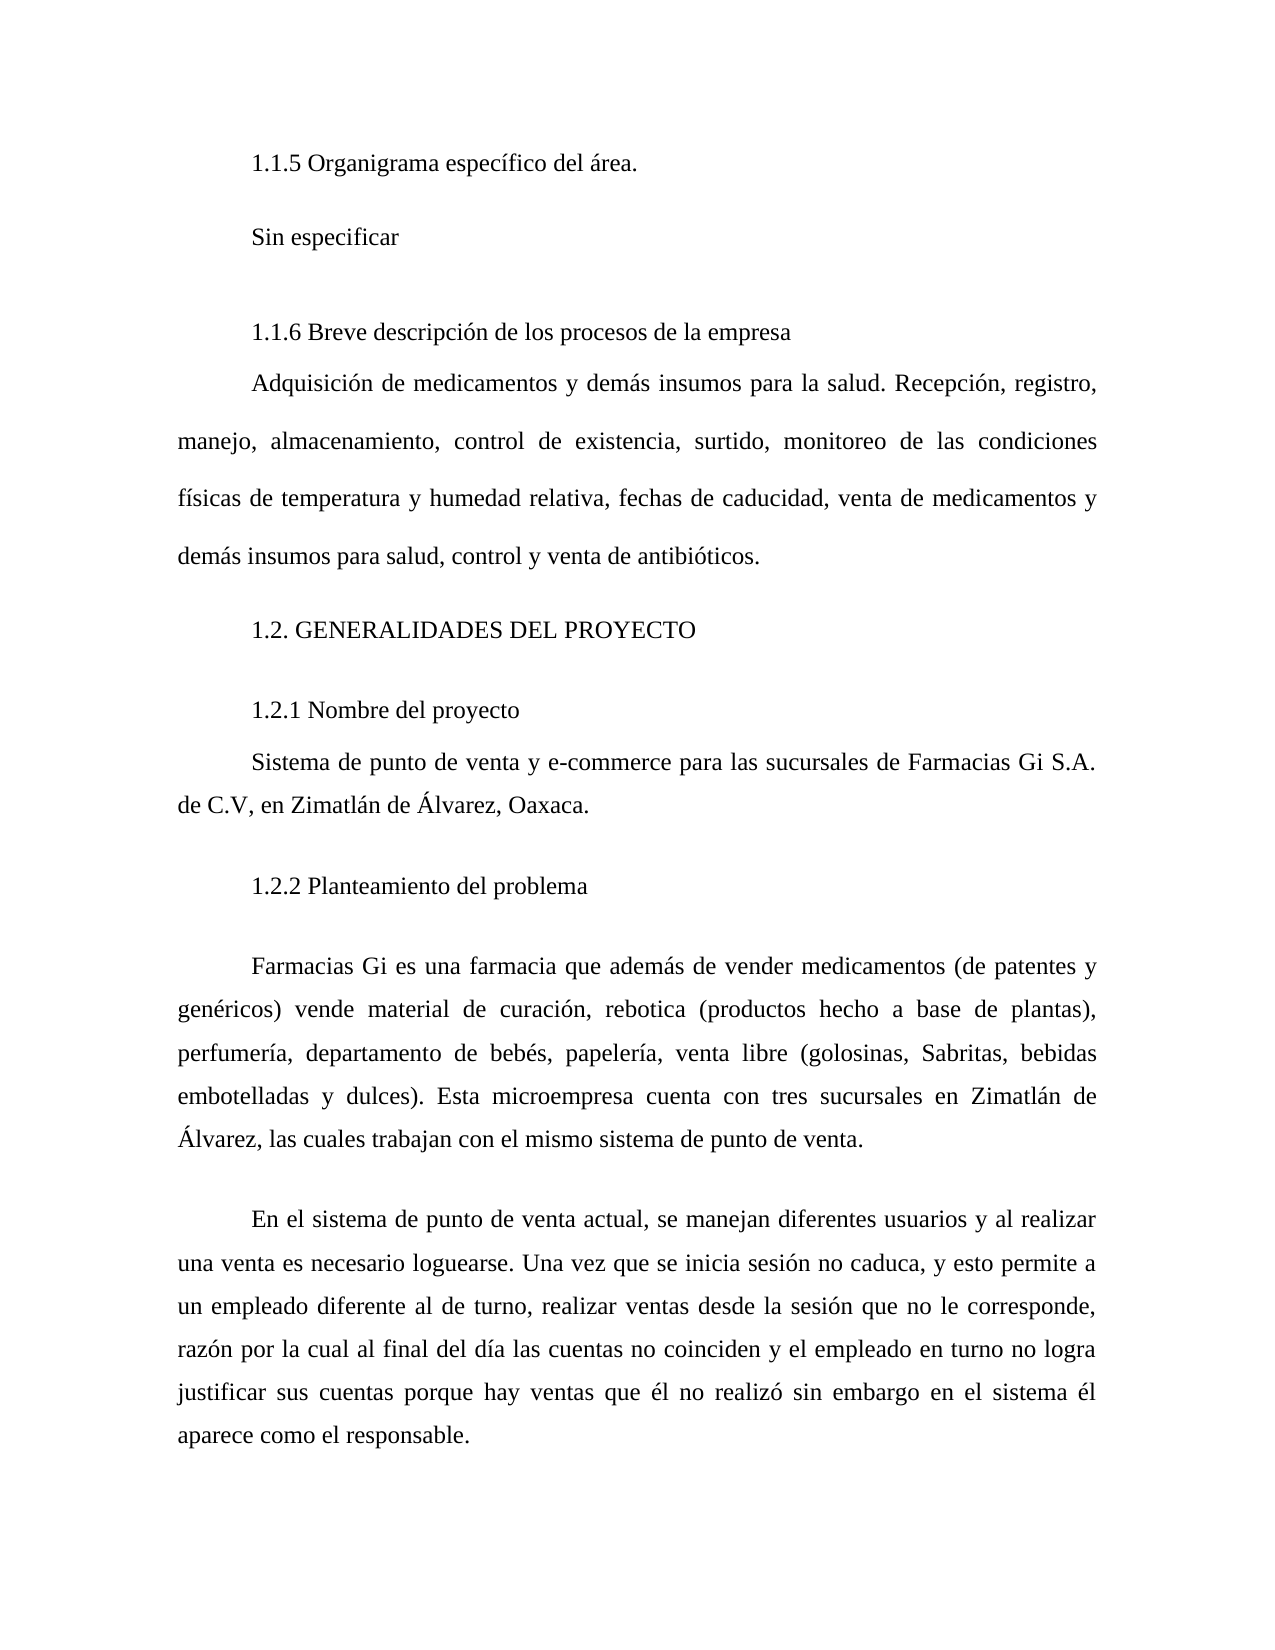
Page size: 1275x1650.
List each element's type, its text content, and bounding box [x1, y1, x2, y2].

text 1.2.2 Planteamiento del problema [177, 871, 1098, 899]
text 1.1.6 Breve descripción de los procesos de la empresa [177, 317, 1098, 346]
text 1.2.1 Nombre del proyecto [177, 696, 1098, 724]
text 1.2. GENERALIDADES DEL PROYECTO [177, 615, 1098, 644]
text Adquisición de medicamentos y demás insumos para la salud. Recepción, registro, manejo, almacenamiento, control de existencia, surtido, monitoreo de las condiciones físicas de temperatura y humedad relativa, fechas de caducidad, venta de medicamentos y demás insumos para salud, control y venta de antibióticos. [177, 368, 1098, 569]
text Sin especificar [177, 222, 1098, 251]
text Sistema de punto de venta y e-commerce para las sucursales de Farmacias Gi S.A. de C.V, en Zimatlán de Álvarez, Oaxaca. [177, 747, 1098, 819]
text Farmacias Gi es una farmacia que además de vender medicamentos (de patentes y genéricos) vende material de curación, rebotica (productos hecho a base de plantas), perfumería, departamento de bebés, papelería, venta libre (golosinas, Sabritas, bebidas embotelladas y dulces). Esta microempresa cuenta con tres sucursales en Zimatlán de Álvarez, las cuales trabajan con el mismo sistema de punto de venta. [177, 951, 1098, 1153]
text En el sistema de punto de venta actual, se manejan diferentes usuarios y al realizar una venta es necesario loguearse. Una vez que se inicia sesión no caduca, y esto permite a un empleado diferente al de turno, realizar ventas desde la sesión que no le corresponde, razón por la cual al final del día las cuentas no coinciden y el empleado en turno no logra justificar sus cuentas porque hay ventas que él no realizó sin embargo en el sistema él aparece como el responsable. [177, 1204, 1098, 1449]
text 1.1.5 Organigrama específico del área. [177, 148, 1098, 176]
